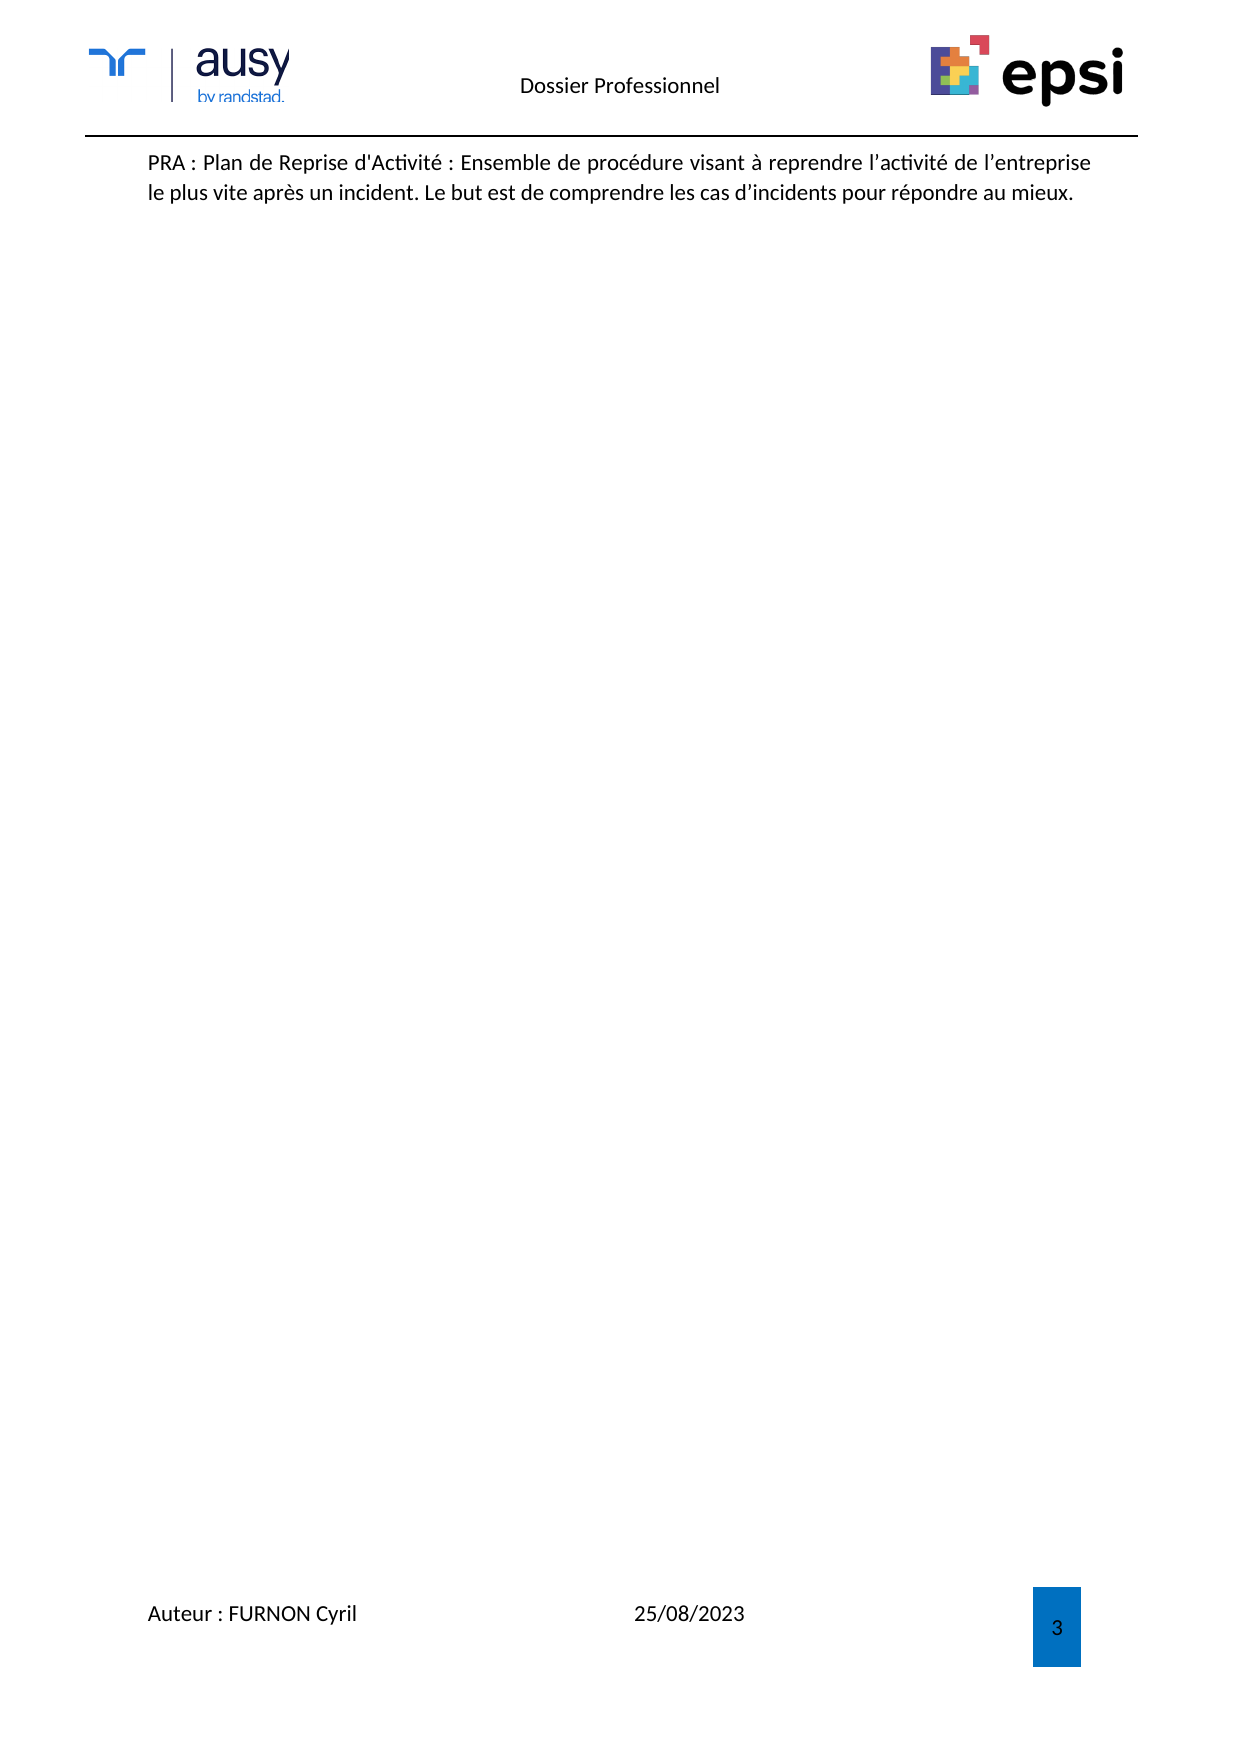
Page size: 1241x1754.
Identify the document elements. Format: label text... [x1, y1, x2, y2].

text PRA : Plan de Reprise d'Activité : Ensemble de procédure visant à reprendre l’activité de l’entreprise le plus vite après un incident. Le but est de comprendre les cas d’incidents pour répondre au mieux. [148, 148, 1093, 206]
picture [88, 48, 289, 102]
